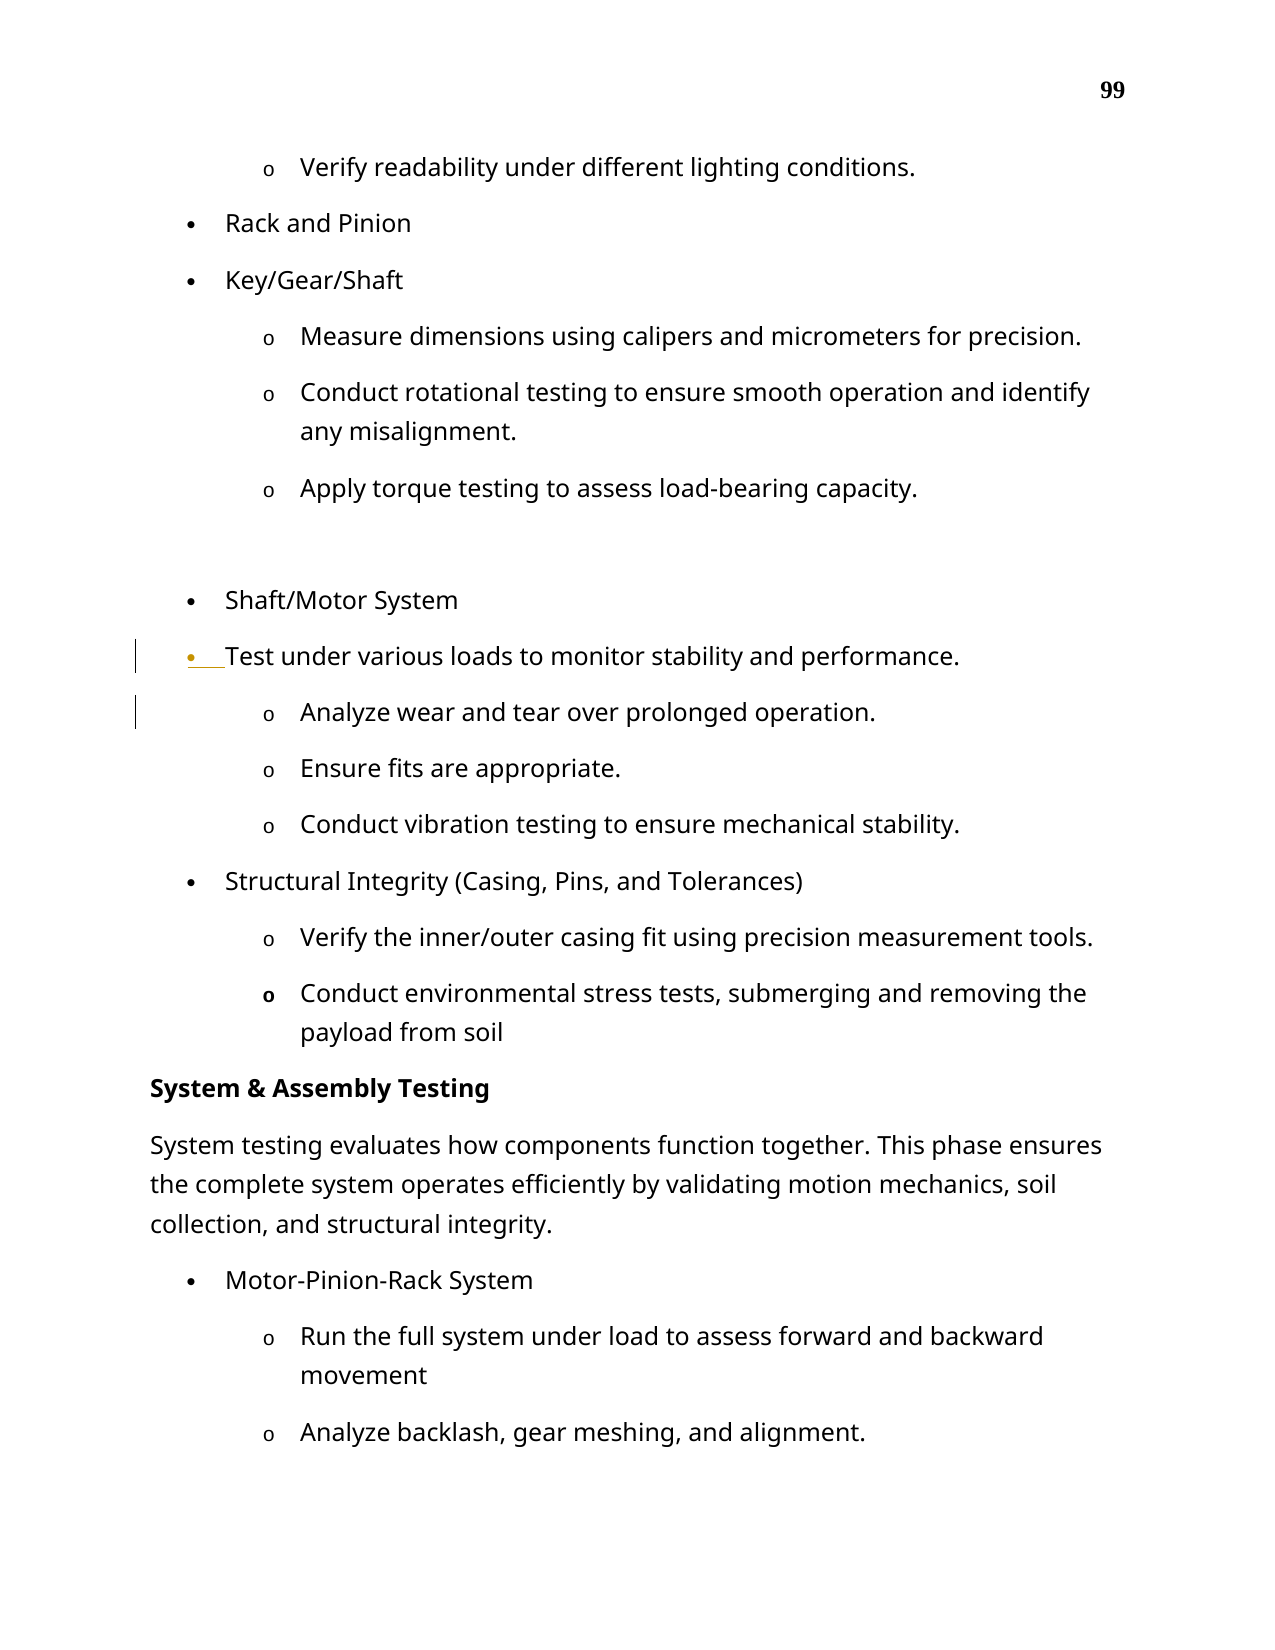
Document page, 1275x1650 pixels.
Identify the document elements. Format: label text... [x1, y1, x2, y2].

list Conduct environmental stress tests, submerging and removing the payload from soil [262, 976, 1125, 1049]
list Shaft/Motor System [187, 582, 1125, 617]
list Analyze backlash, gear meshing, and alignment. [262, 1414, 1125, 1448]
list Rack and Pinion [187, 206, 1125, 240]
list Test under various loads to monitor stability and performance. [187, 639, 1125, 673]
list Ensure fits are appropriate. [262, 751, 1125, 785]
list Verify the inner/outer casing fit using precision measurement tools. [262, 919, 1125, 953]
text System testing evaluates how components function together. This phase ensures the complete system operates efficiently by validating motion mechanics, soil collection, and structural integrity. [150, 1127, 1125, 1240]
list Structural Integrity (Casing, Pins, and Tolerances) [187, 863, 1125, 897]
list Conduct vibration testing to ensure mechanical stability. [262, 807, 1125, 841]
list Verify readability under different lighting conditions. [262, 150, 1125, 184]
list Motor-Pinion-Rack System [187, 1262, 1125, 1296]
list Measure dimensions using calipers and micrometers for precision. [262, 318, 1125, 352]
list Apply torque testing to assess load-bearing capacity. [262, 470, 1125, 504]
list Analyze wear and tear over prolonged operation. [262, 695, 1125, 729]
list Conduct rotational testing to ensure smooth operation and identify any misalignment. [262, 374, 1125, 448]
list Run the full system under load to assess forward and backward movement [262, 1318, 1125, 1392]
list Key/Gear/Shaft [187, 262, 1125, 296]
text System & Assembly Testing [150, 1071, 1125, 1105]
